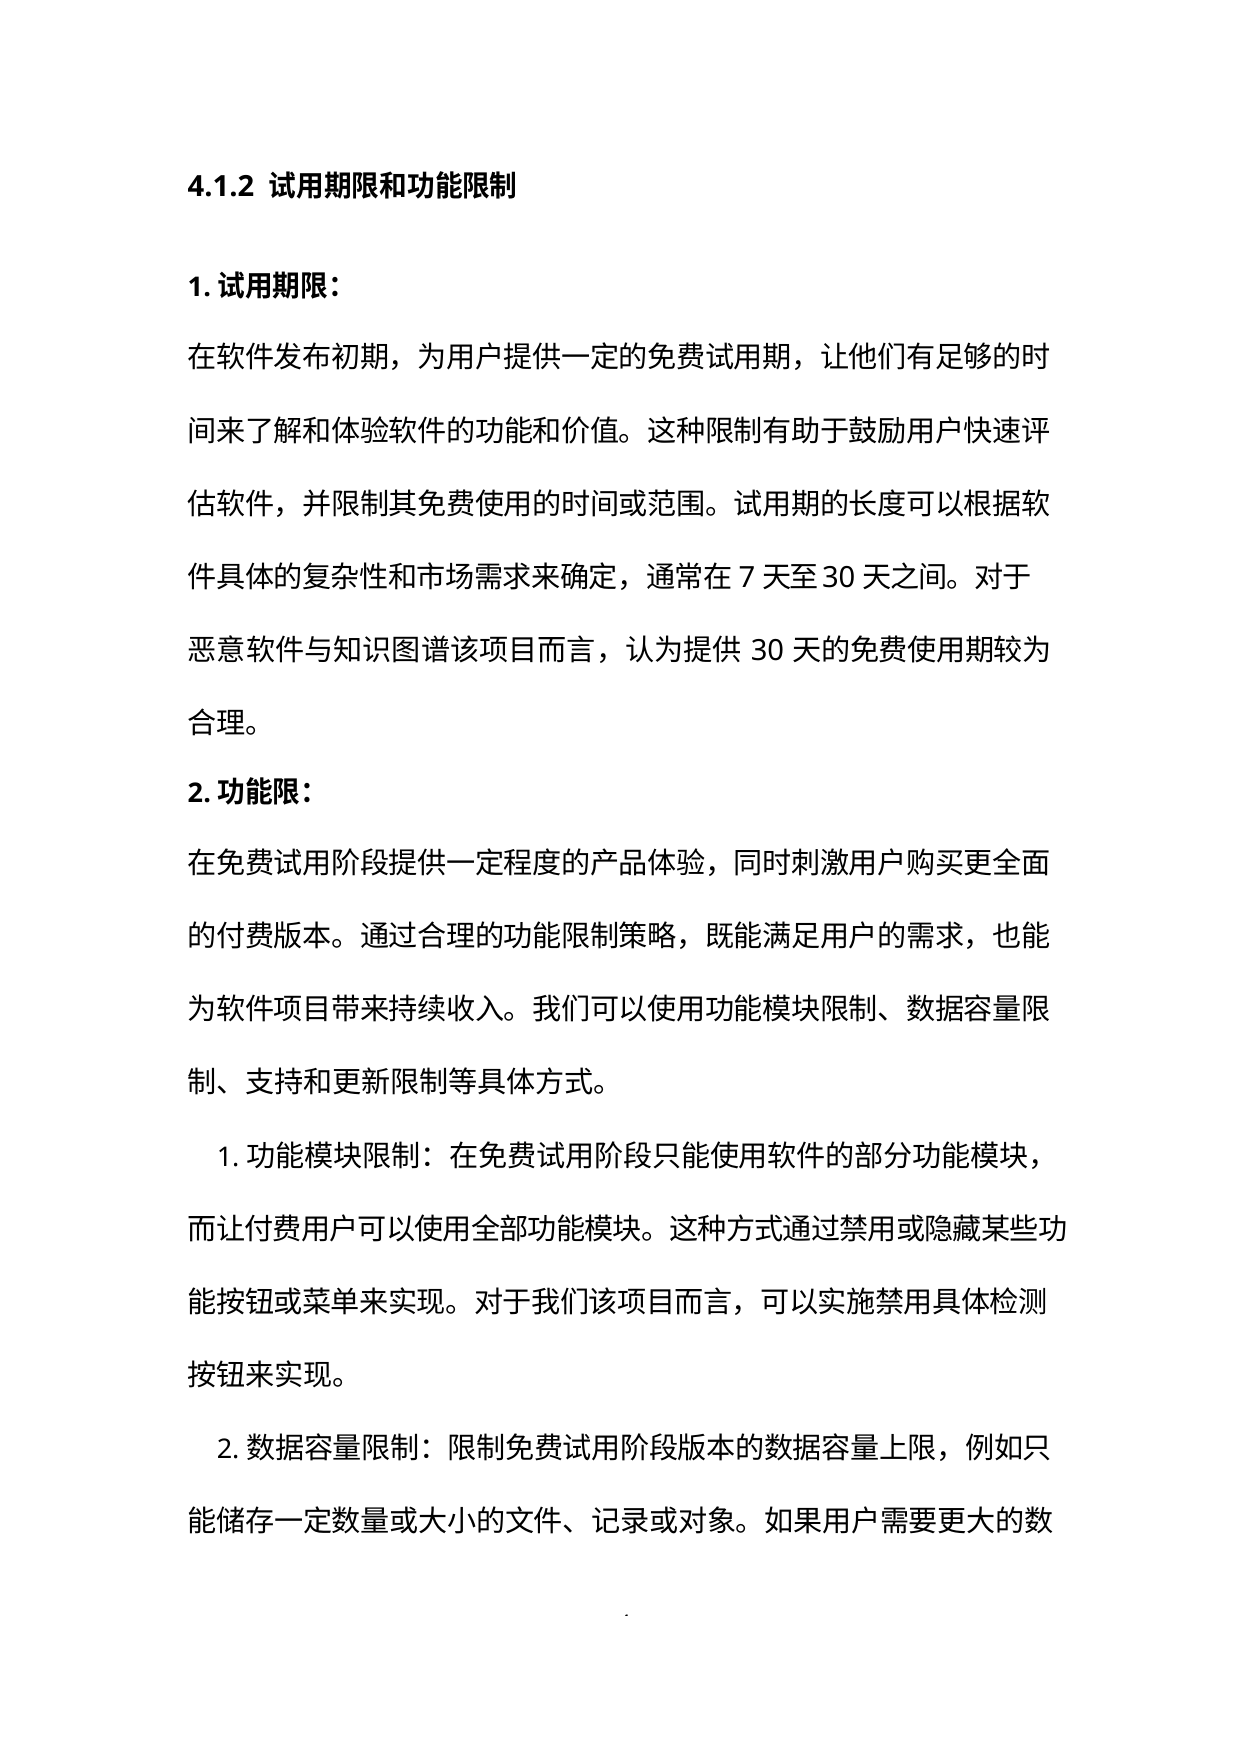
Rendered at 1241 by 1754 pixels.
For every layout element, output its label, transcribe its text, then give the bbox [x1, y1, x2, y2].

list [187, 1425, 1053, 1540]
text 在免费试用阶段提供一定程度的产品体验，同时刺激用户购买更全面的付费版本。通过合理的功能限制策略，既能满足用户的需求，也能为软件项目带来持续收入。我们可以使用功能模块限制、数据容量限制、支持和更新限制等具体方式。 [187, 840, 1053, 1101]
list 试用期限： [187, 262, 1176, 304]
subtitle 试用期限和功能限制 [187, 162, 1176, 204]
text 恶意软件与知识图谱该项目而言，认为提供 30 天的免费使用期较为合理。 [187, 627, 1053, 742]
list 功能模块限制：在免费试用阶段只能使用软件的部分功能模块，而让付费用户可以使用全部功能模块。这种方式通过禁用或隐藏某些功能按钮或菜单来实现。对于我们该项目而言，可以实施禁用具体检测按钮来实现。 [187, 1132, 1068, 1394]
text 在软件发布初期，为用户提供一定的免费试用期，让他们有足够的时间来了解和体验软件的功能和价值。这种限制有助于鼓励用户快速评估软件，并限制其免费使用的时间或范围。试用期的长度可以根据软件具体的复杂性和市场需求来确定，通常在 7 天至 30 天之间。对于 [187, 334, 1053, 596]
subtitle 功能限： [187, 773, 1176, 810]
